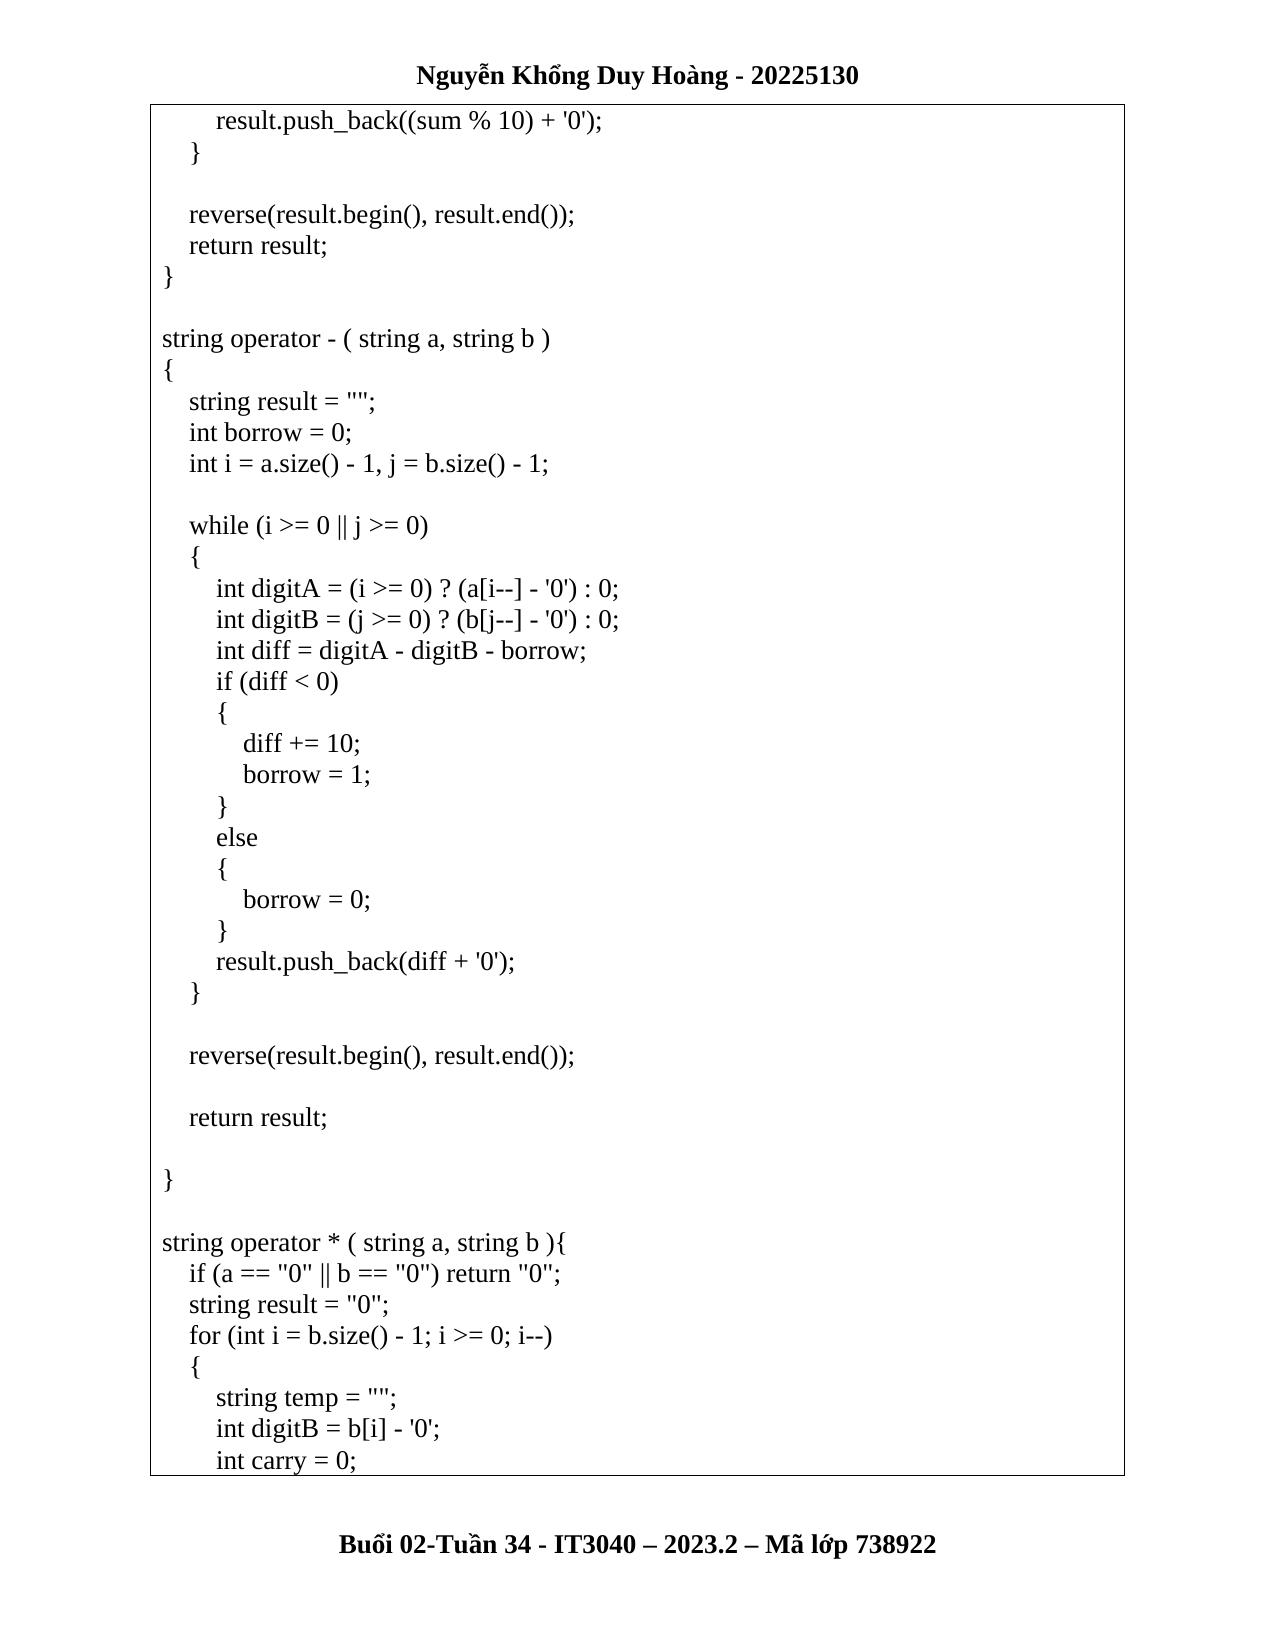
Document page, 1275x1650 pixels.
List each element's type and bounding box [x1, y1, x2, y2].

table_header [151, 105, 1124, 1475]
